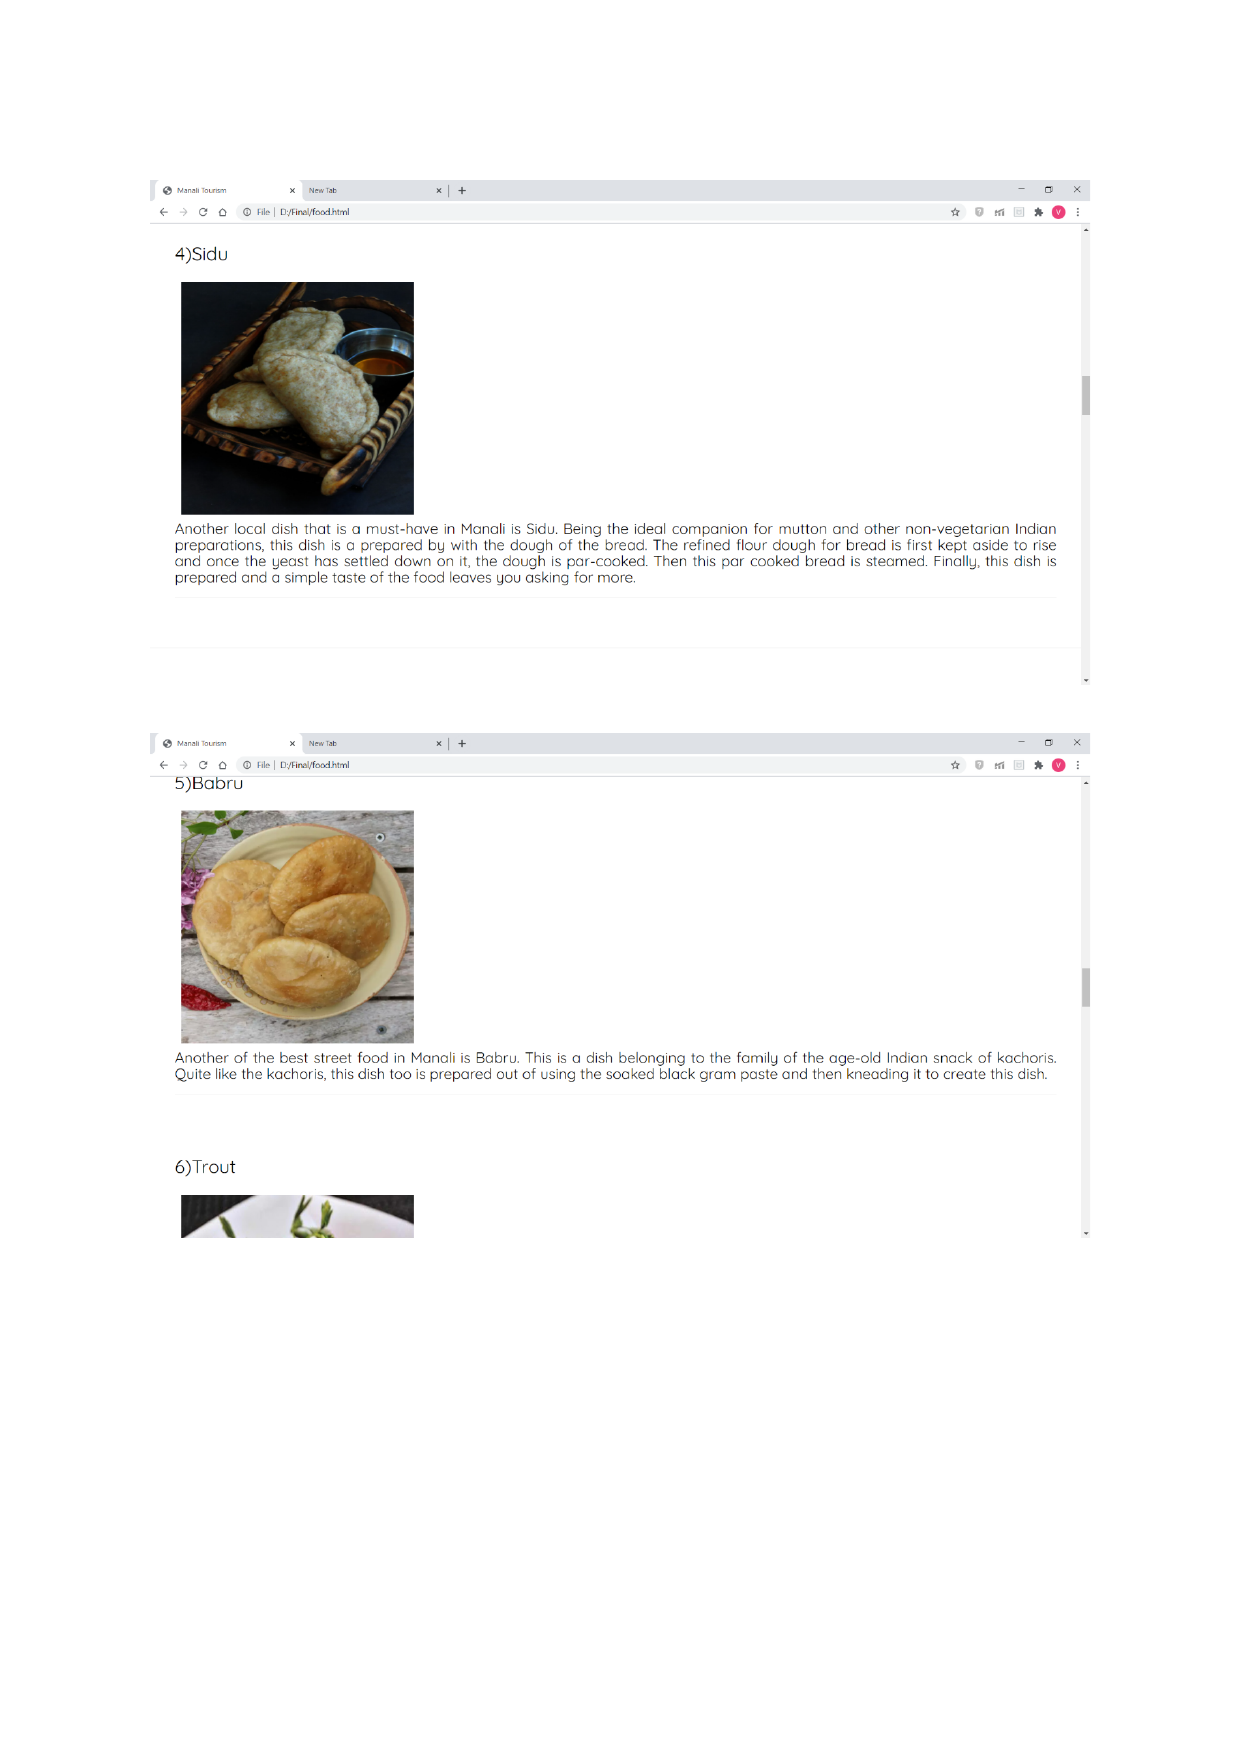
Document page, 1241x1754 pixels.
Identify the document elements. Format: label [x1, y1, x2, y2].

picture [150, 733, 1091, 1238]
picture [150, 180, 1091, 685]
